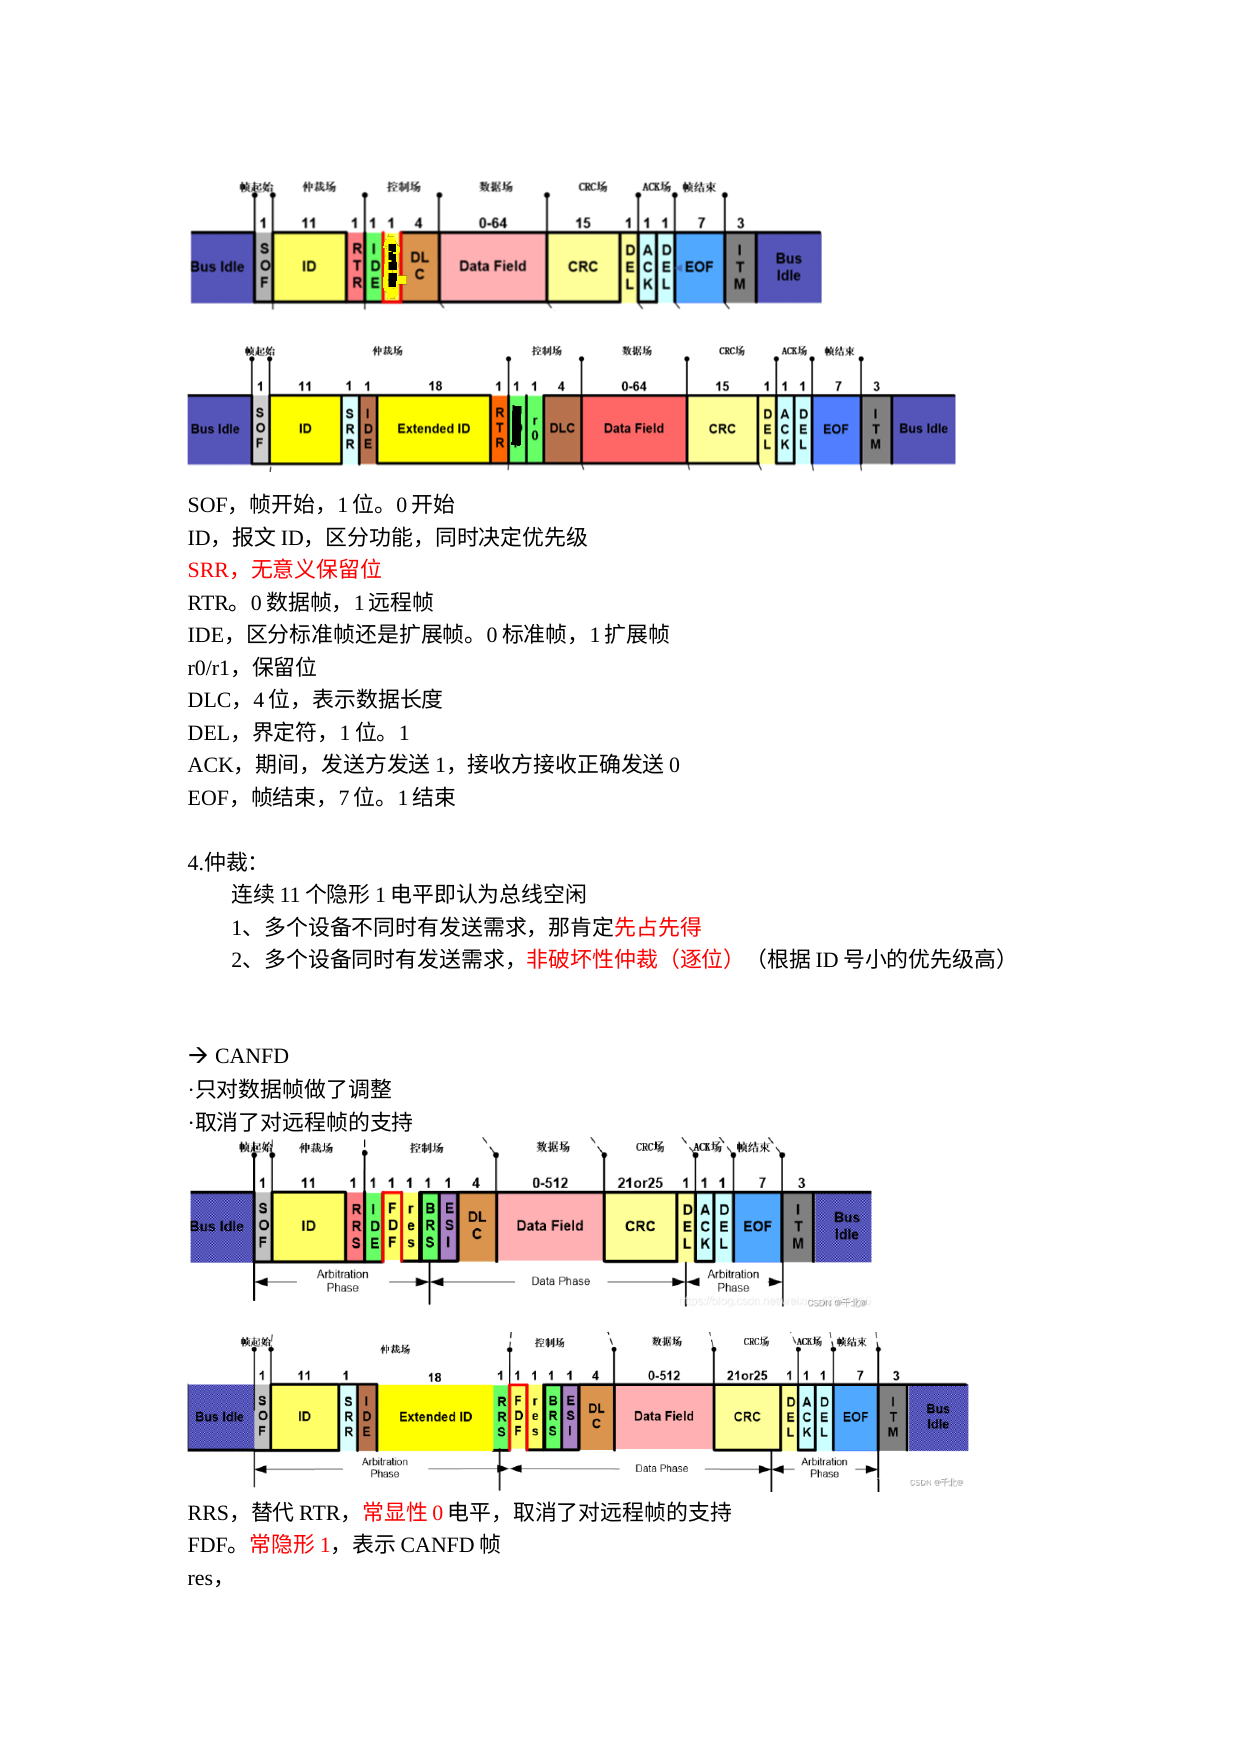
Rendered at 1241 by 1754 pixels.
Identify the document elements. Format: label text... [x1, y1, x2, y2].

text IDE，区分标准帧还是扩展帧。0标准帧，1扩展帧 [187, 617, 1053, 649]
text RTR。0数据帧，1远程帧 [187, 584, 1053, 617]
text 4.仲裁： [187, 844, 1053, 877]
text 1、多个设备不同时有发送需求，那肯定先占先得 [231, 909, 1053, 942]
picture [187, 1137, 875, 1312]
text r0/r1，保留位 [187, 649, 1053, 682]
text FDF。常隐形1，表示CANFD帧 [187, 1527, 1053, 1559]
text ·取消了对远程帧的支持 [187, 1104, 1053, 1137]
text DLC，4位，表示数据长度 [187, 682, 1053, 714]
text EOF，帧结束，7位。1结束 [187, 779, 1053, 812]
picture [187, 176, 876, 311]
text 连续11个隐形1电平即认为总线空闲 [231, 877, 1053, 909]
text CANFD [187, 1039, 1053, 1072]
text RRS，替代RTR，常显性0电平，取消了对远程帧的支持 [187, 1494, 1053, 1527]
text res， [187, 1559, 1053, 1592]
text ·只对数据帧做了调整 [187, 1072, 1053, 1104]
text SOF，帧开始，1位。0开始 [187, 487, 1053, 519]
text DEL，界定符，1位。1 [187, 714, 1053, 747]
text 2、多个设备同时有发送需求，非破坏性仲裁（逐位）（根据ID号小的优先级高） [231, 942, 1053, 974]
picture [187, 340, 964, 472]
picture [187, 1332, 971, 1492]
text ID，报文ID，区分功能，同时决定优先级 [187, 519, 1053, 552]
text SRR，无意义保留位 [187, 552, 1053, 584]
text ACK，期间，发送方发送1，接收方接收正确发送0 [187, 747, 1053, 779]
